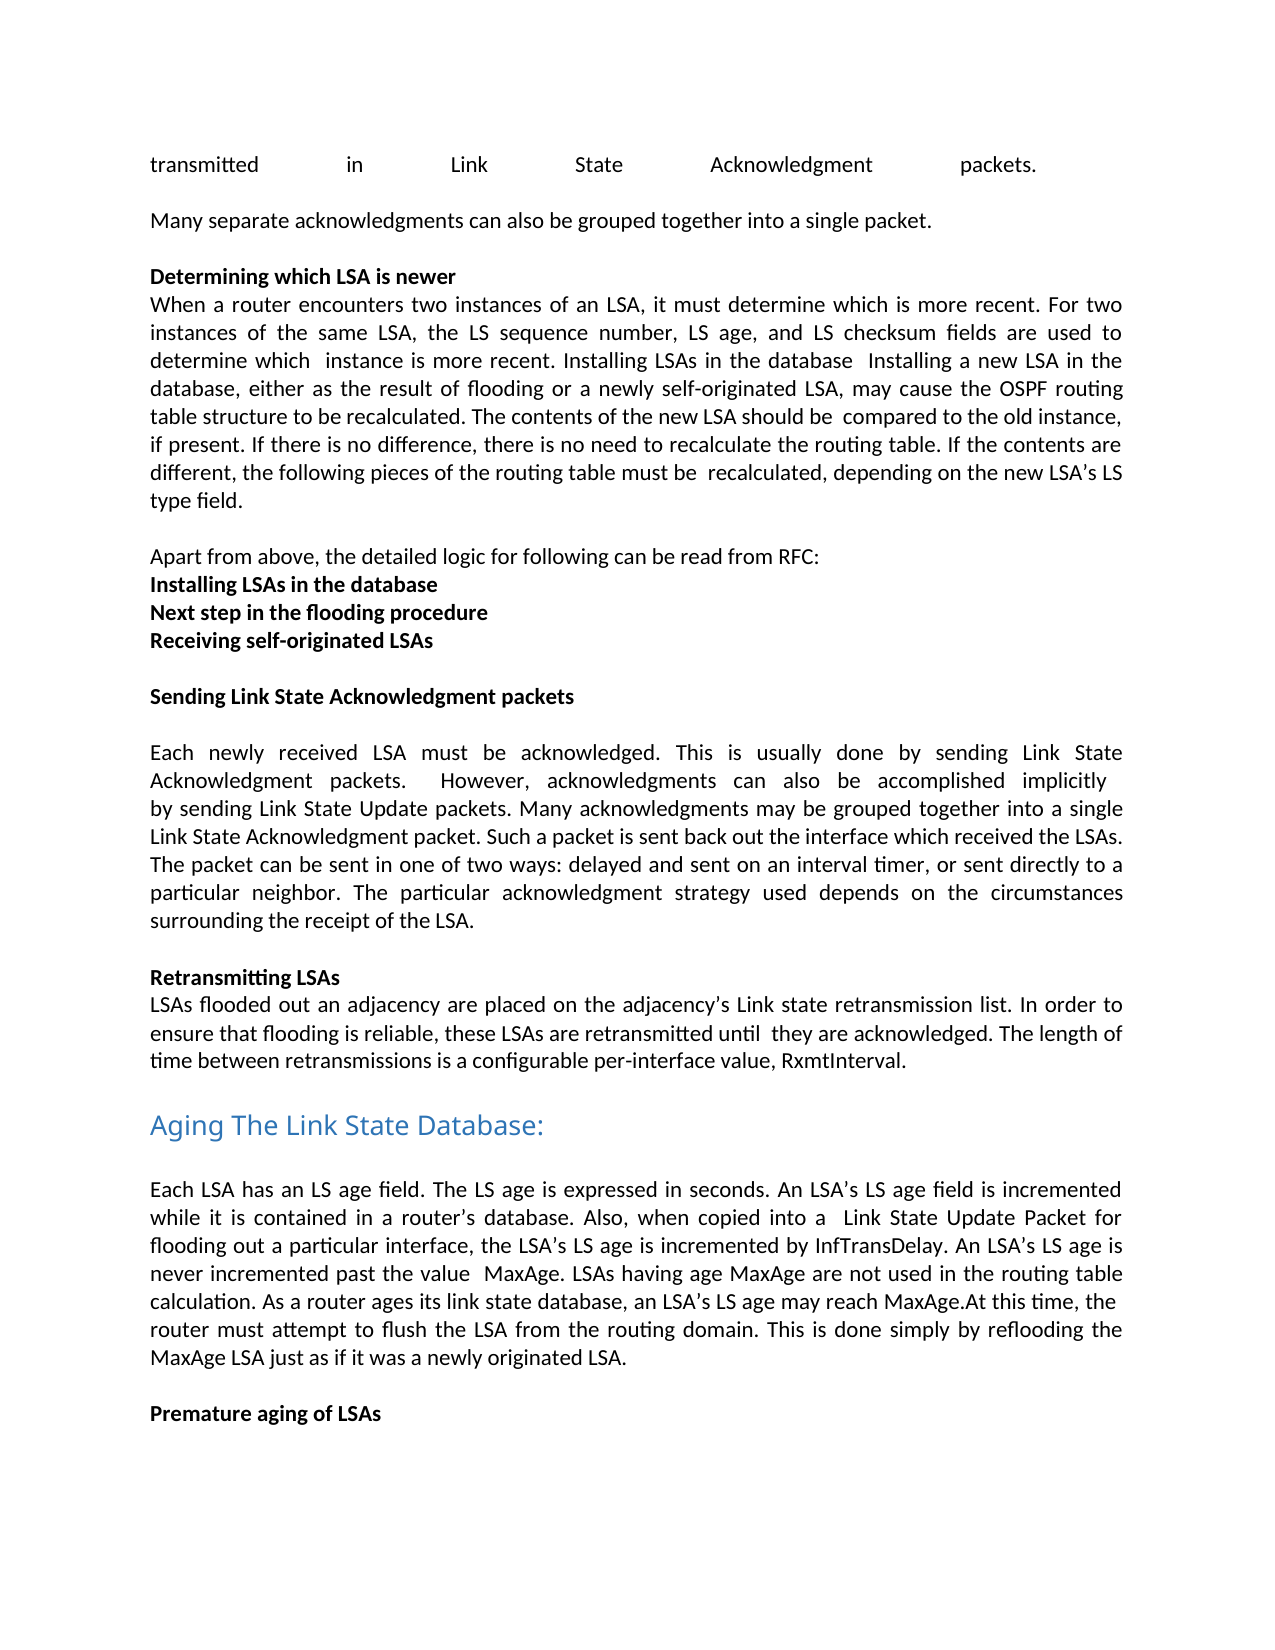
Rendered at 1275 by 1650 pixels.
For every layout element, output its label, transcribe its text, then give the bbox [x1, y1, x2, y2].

text Receiving self-originated LSAs [150, 626, 1125, 654]
text Next step in the flooding procedure [150, 598, 1125, 626]
text Each newly received LSA must be acknowledged. This is usually done by sending Link State Acknowledgment packets. However, acknowledgments can also be accomplished implicitly by sending Link State Update packets. Many acknowledgments may be grouped together into a single Link State Acknowledgment packet. Such a packet is sent back out the interface which received the LSAs. The packet can be sent in one of two ways: delayed and sent on an interval timer, or sent directly to a particular neighbor. The particular acknowledgment strategy used depends on the circumstances surrounding the receipt of the LSA. [150, 738, 1125, 934]
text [150, 150, 1125, 206]
text Retransmitting LSAs [150, 963, 1125, 991]
text LSAs flooded out an adjacency are placed on the adjacency’s Link state retransmission list. In order to ensure that flooding is reliable, these LSAs are retransmitted until they are acknowledged. The length of time between retransmissions is a configurable per-interface value, RxmtInterval. [150, 991, 1125, 1075]
text When a router encounters two instances of an LSA, it must determine which is more recent. For two instances of the same LSA, the LS sequence number, LS age, and LS checksum fields are used to determine which instance is more recent. Installing LSAs in the database Installing a new LSA in the database, either as the result of flooding or a newly self-originated LSA, may cause the OSPF routing table structure to be recalculated. The contents of the new LSA should be compared to the old instance, if present. If there is no difference, there is no need to recalculate the routing table. If the contents are different, the following pieces of the routing table must be recalculated, depending on the new LSA’s LS type field. [150, 290, 1125, 514]
text Premature aging of LSAs [150, 1399, 1125, 1427]
subtitle Aging The Link State Database: [150, 1107, 1125, 1144]
text Determining which LSA is newer [150, 262, 1125, 290]
text Sending Link State Acknowledgment packets [150, 682, 1125, 710]
text Each LSA has an LS age field. The LS age is expressed in seconds. An LSA’s LS age field is incremented while it is contained in a router’s database. Also, when copied into a Link State Update Packet for flooding out a particular interface, the LSA’s LS age is incremented by InfTransDelay. An LSA’s LS age is never incremented past the value MaxAge. LSAs having age MaxAge are not used in the routing table calculation. As a router ages its link state database, an LSA’s LS age may reach MaxAge.At this time, the router must attempt to flush the LSA from the routing domain. This is done simply by reflooding the MaxAge LSA just as if it was a newly originated LSA. [150, 1175, 1125, 1371]
text Apart from above, the detailed logic for following can be read from RFC: [150, 542, 1125, 570]
text Many separate acknowledgments can also be grouped together into a single packet. [150, 206, 1125, 234]
text Installing LSAs in the database [150, 570, 1125, 598]
